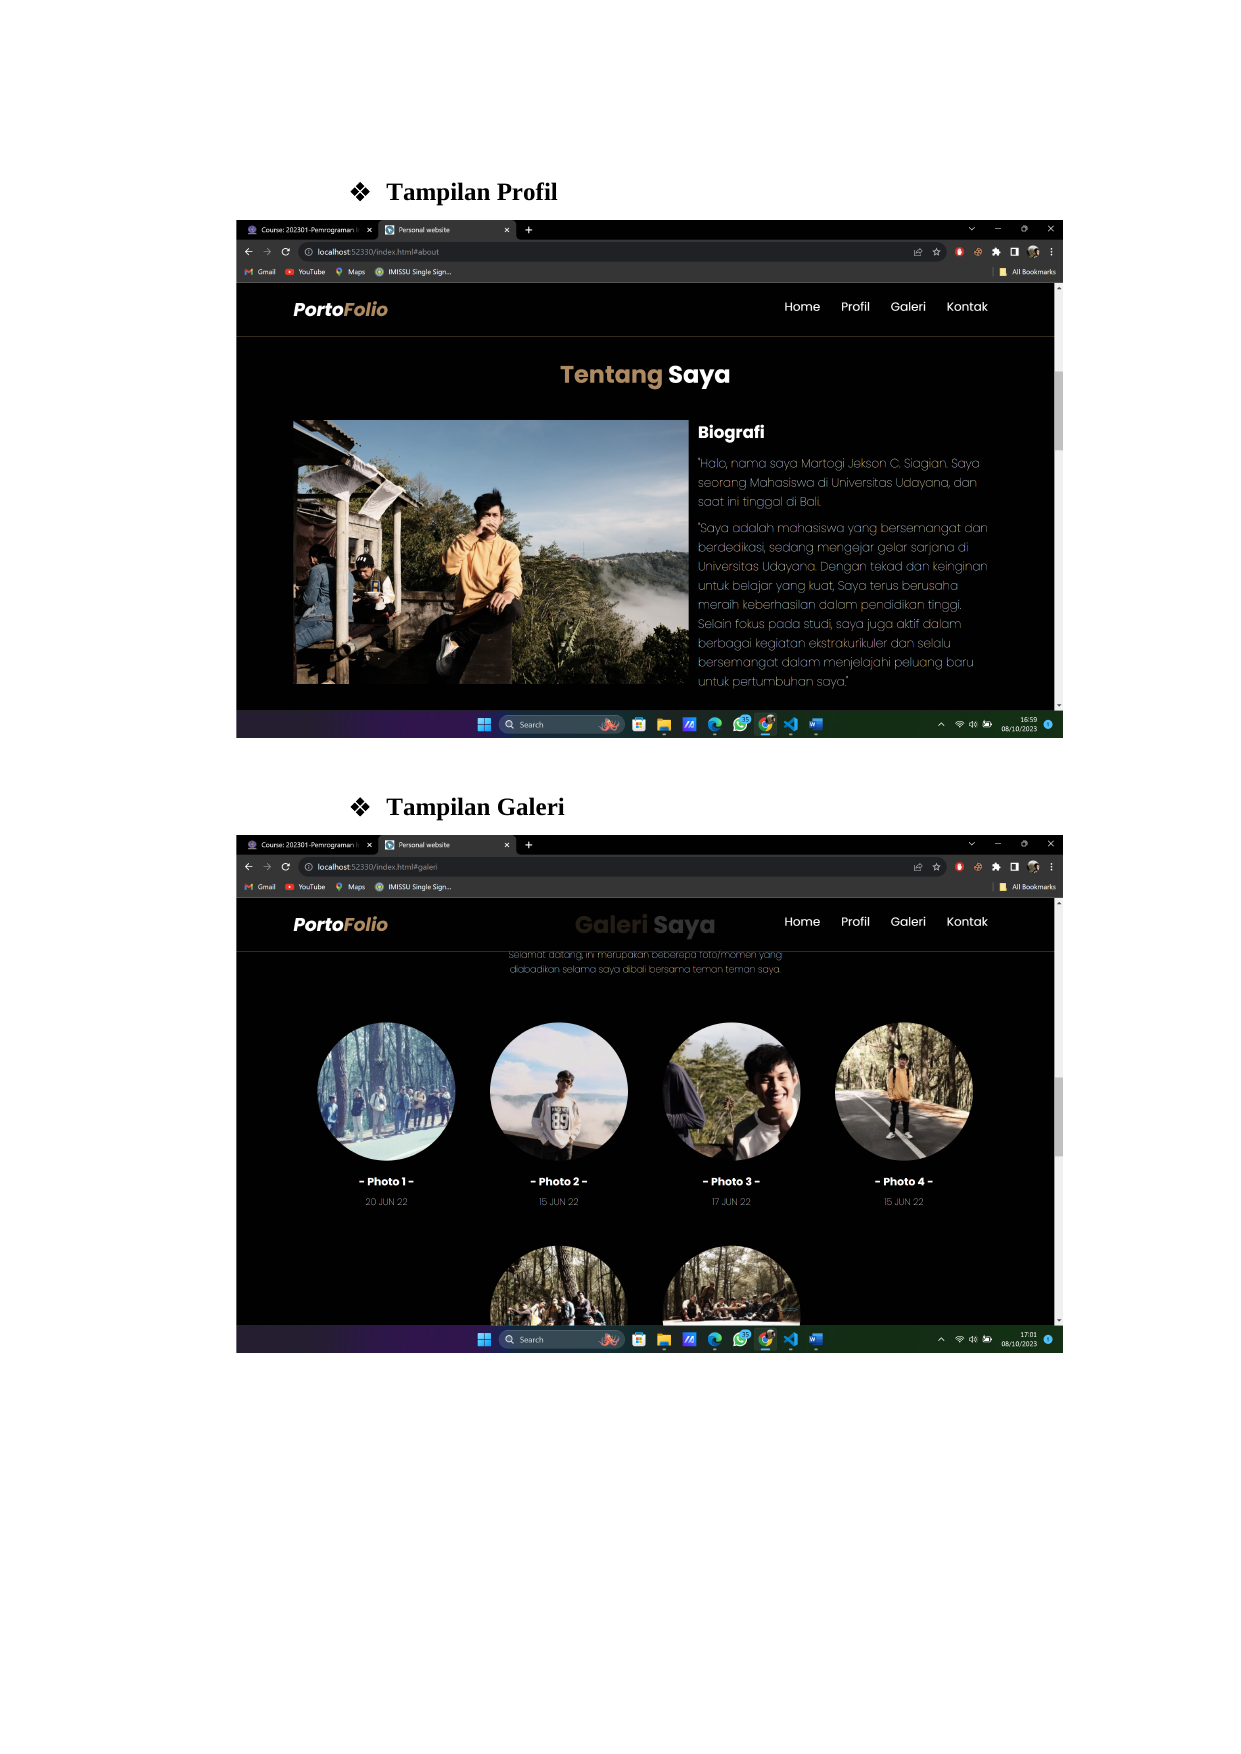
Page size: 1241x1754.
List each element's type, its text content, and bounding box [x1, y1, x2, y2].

picture [236, 220, 1063, 738]
picture [236, 835, 1063, 1353]
list Tampilan Galeri [349, 792, 1063, 821]
list Tampilan Profil [349, 177, 1063, 206]
